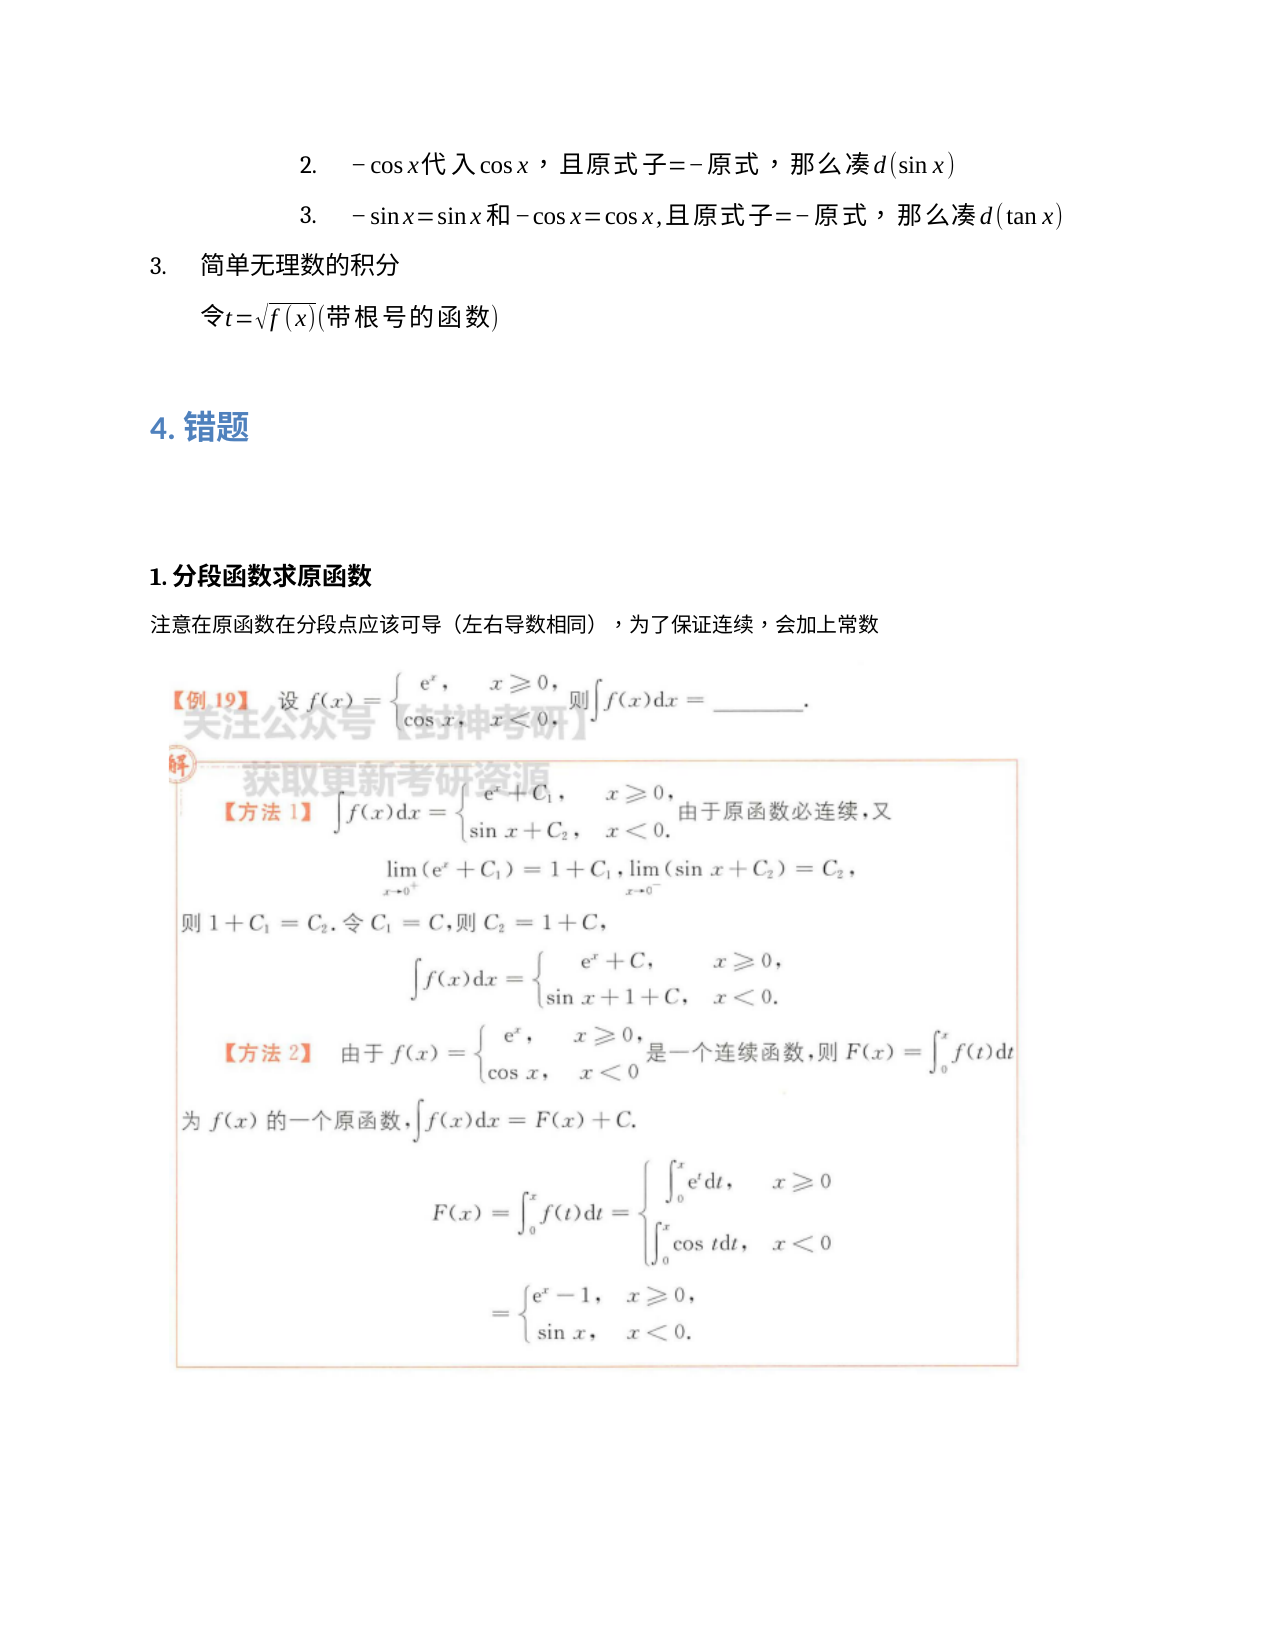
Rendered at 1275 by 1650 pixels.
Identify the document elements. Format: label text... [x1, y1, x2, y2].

text 1. 分段函数求原函数 [150, 563, 1125, 592]
list 令 [150, 301, 1125, 333]
subtitle 4. 错题 [150, 404, 1125, 449]
picture [168, 649, 1044, 1379]
text 注意在原函数在分段点应该可导（左右导数相同），为了保证连续，会加上常数 [150, 611, 1125, 639]
list 简单无理数的积分 [150, 252, 1125, 280]
